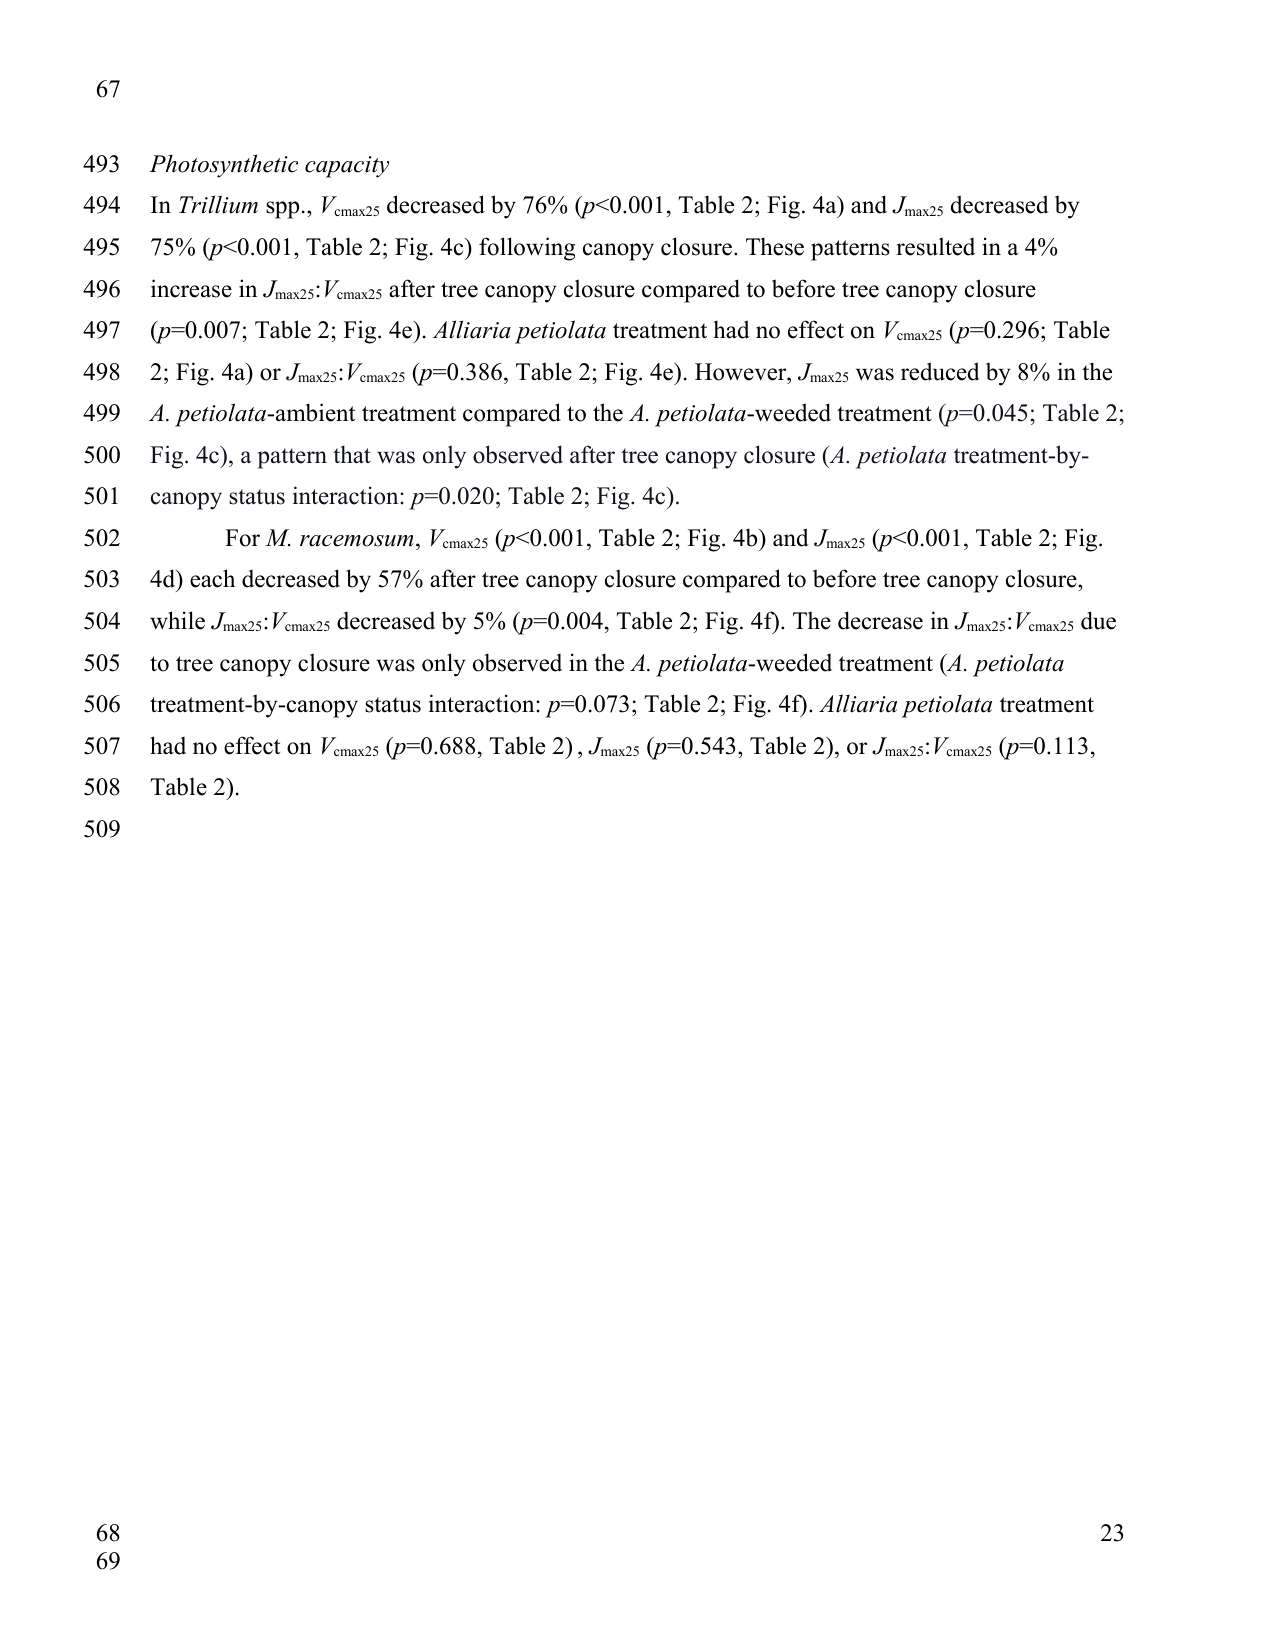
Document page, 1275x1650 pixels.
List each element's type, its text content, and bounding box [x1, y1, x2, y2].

text In Trillium spp., Vcmax25 decreased by 76% (p<0.001, Table 2; Fig. 4a) and Jmax25 decreased by 75% (p<0.001, Table 2; Fig. 4c) following canopy closure. These patterns resulted in a 4% increase in Jmax25:Vcmax25 after tree canopy closure compared to before tree canopy closure (p=0.007; Table 2; Fig. 4e). Alliaria petiolata treatment had no effect on Vcmax25 (p=0.296; Table 2; Fig. 4a) or Jmax25:Vcmax25 (p=0.386, Table 2; Fig. 4e). However, Jmax25 was reduced by 8% in the A. petiolata-ambient treatment compared to the A. petiolata-weeded treatment (p=0.045; Table 2; Fig. 4c), a pattern that was only observed after tree canopy closure (A. petiolata treatment-by-canopy status interaction: p=0.020; Table 2; Fig. 4c). [150, 192, 1125, 510]
text Photosynthetic capacity [150, 150, 1125, 178]
text For M. racemosum, Vcmax25 (p<0.001, Table 2; Fig. 4b) and Jmax25 (p<0.001, Table 2; Fig. 4d) each decreased by 57% after tree canopy closure compared to before tree canopy closure, while Jmax25:Vcmax25 decreased by 5% (p=0.004, Table 2; Fig. 4f). The decrease in Jmax25:Vcmax25 due to tree canopy closure was only observed in the A. petiolata-weeded treatment (A. petiolata treatment-by-canopy status interaction: p=0.073; Table 2; Fig. 4f). Alliaria petiolata treatment had no effect on Vcmax25 (p=0.688, Table 2) , Jmax25 (p=0.543, Table 2), or Jmax25:Vcmax25 (p=0.113, Table 2). [150, 524, 1125, 801]
